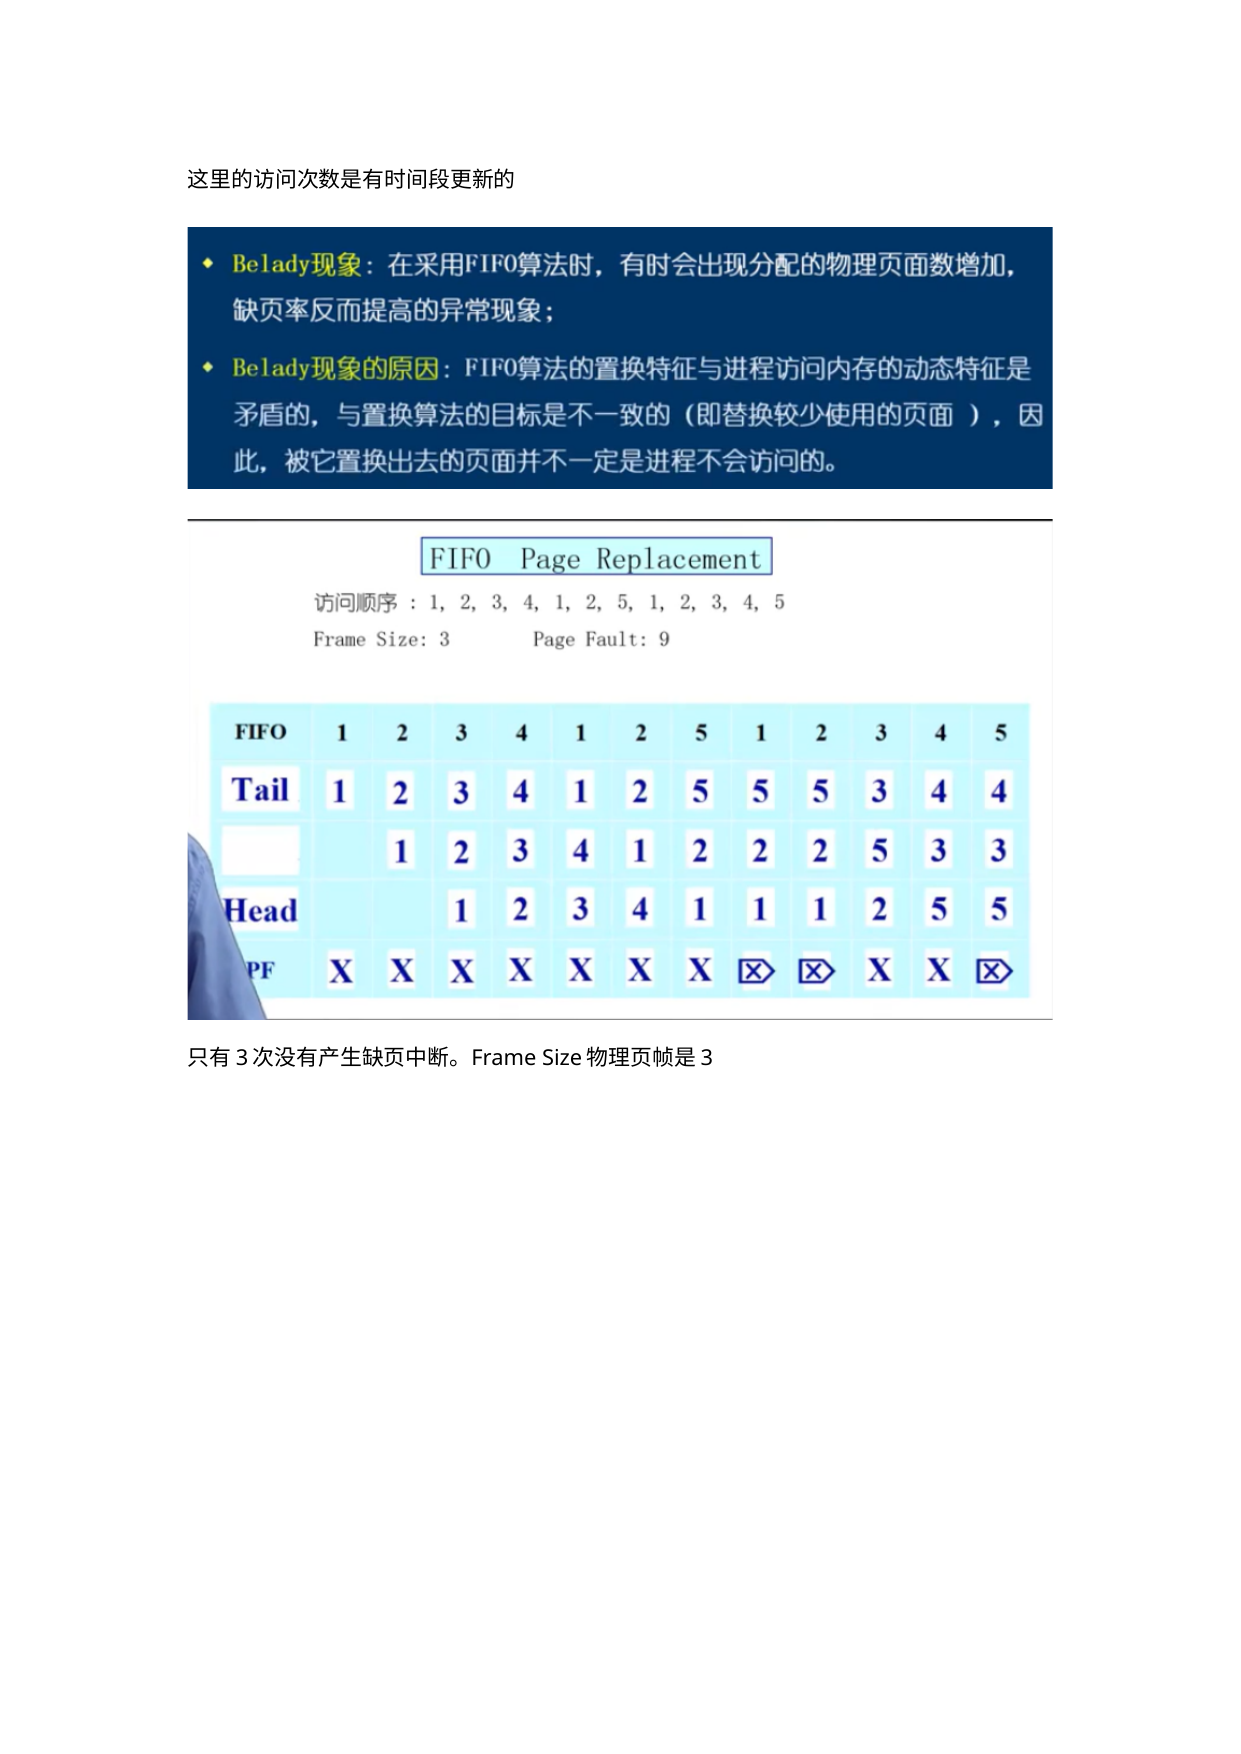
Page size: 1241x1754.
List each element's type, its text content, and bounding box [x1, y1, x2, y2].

picture [187, 227, 1053, 489]
text 只有3次没有产生缺页中断。Frame Size物理页帧是3 [187, 1039, 1053, 1072]
picture [187, 519, 1053, 1020]
text 这里的访问次数是有时间段更新的 [187, 162, 1053, 194]
